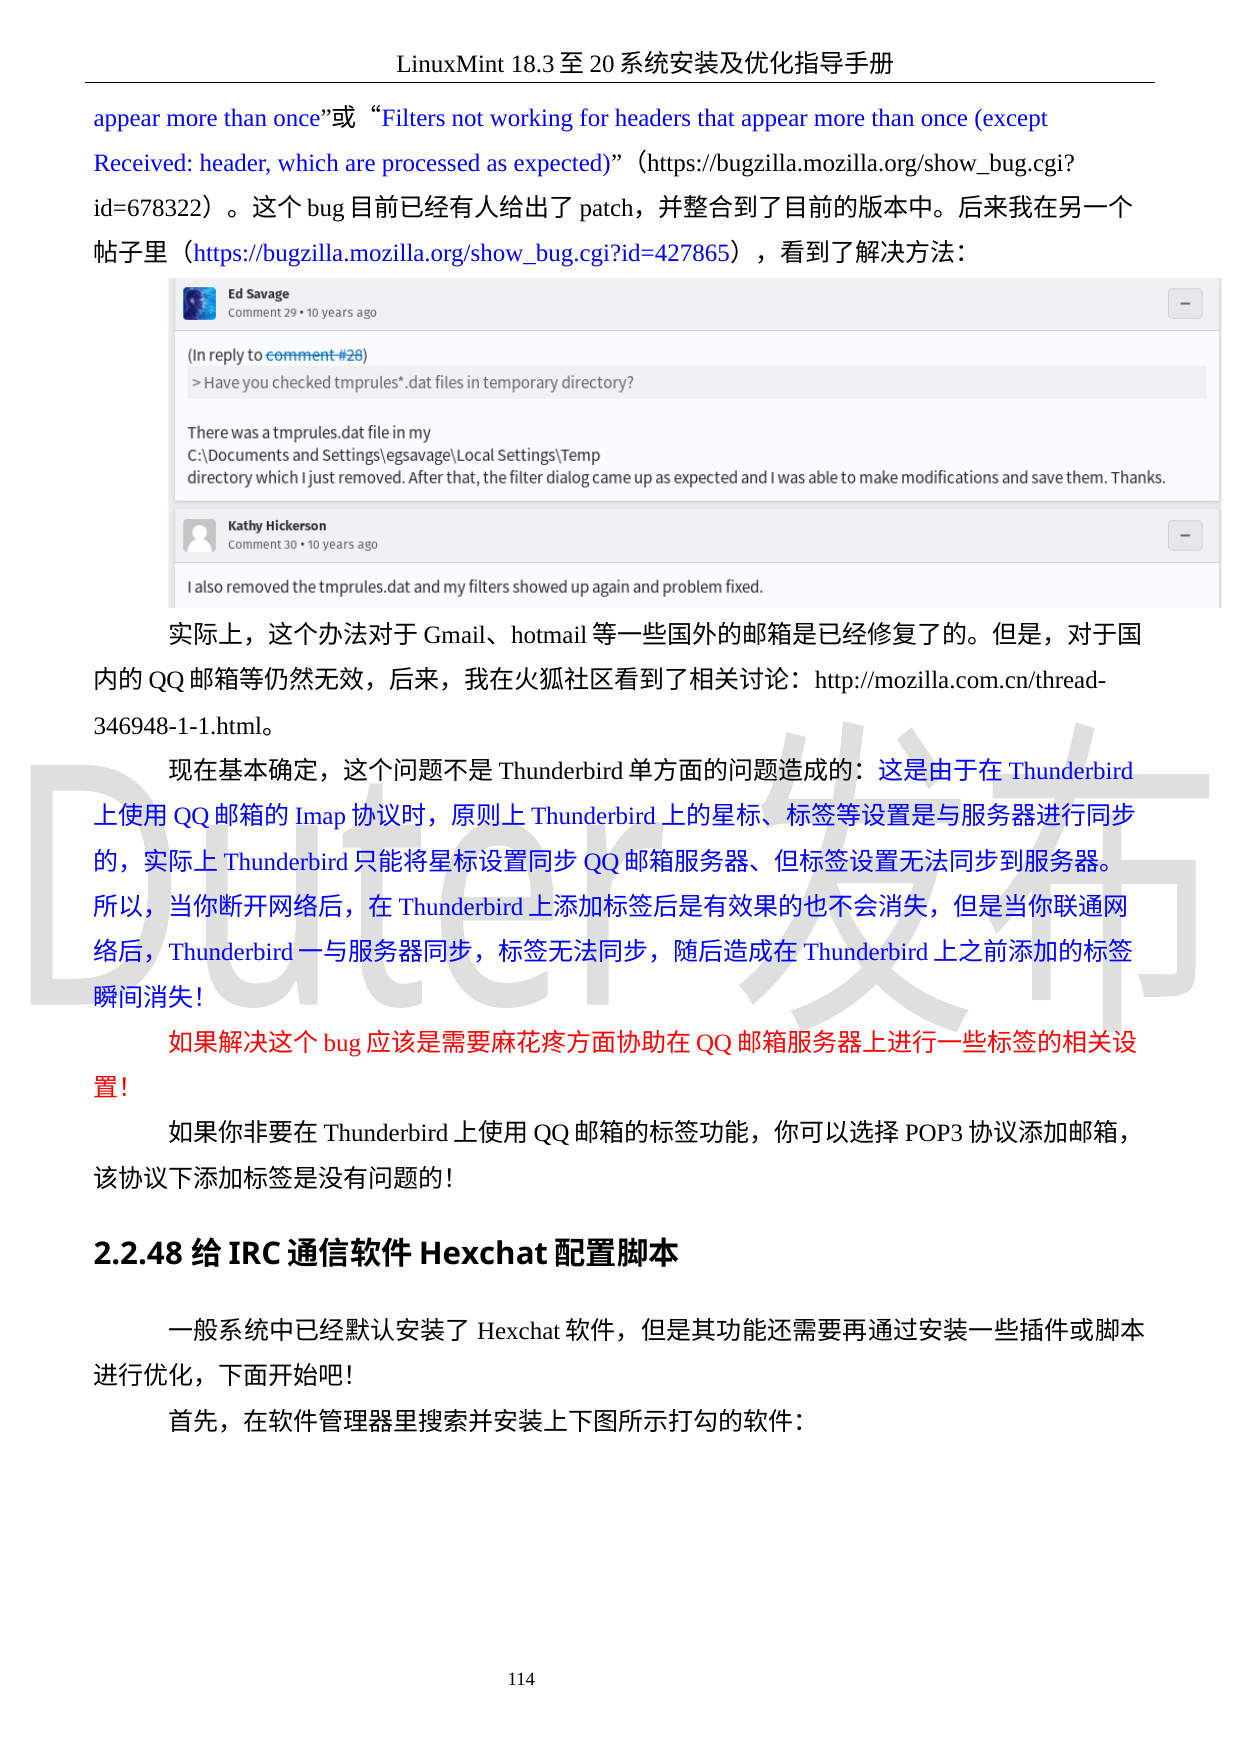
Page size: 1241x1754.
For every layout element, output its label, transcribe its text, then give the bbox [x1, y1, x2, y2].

text 现在基本确定，这个问题不是Thunderbird单方面的问题造成的：这是由于在Thunderbird上使用QQ邮箱的Imap协议时，原则上Thunderbird上的星标、标签等设置是与服务器进行同步的，实际上Thunderbird只能将星标设置同步QQ邮箱服务器、但标签设置无法同步到服务器。所以，当你断开网络后，在Thunderbird上添加标签后是有效果的也不会消失，但是当你联通网络后，Thunderbird一与服务器同步，标签无法同步，随后造成在Thunderbird上之前添加的标签瞬间消失！ [93, 750, 1147, 1013]
text 实际上，这个办法对于Gmail、hotmail等一些国外的邮箱是已经修复了的。但是，对于国内的QQ邮箱等仍然无效，后来，我在火狐社区看到了相关讨论：http://mozilla.com.cn/thread-346948-1-1.html。 [93, 614, 1147, 741]
picture [168, 278, 1222, 608]
text 一般系统中已经默认安装了Hexchat软件，但是其功能还需要再通过安装一些插件或脚本进行优化，下面开始吧！ [93, 1310, 1147, 1392]
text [93, 97, 1147, 269]
subtitle 2.2.48 给IRC通信软件Hexchat配置脚本 [93, 1228, 1147, 1274]
text 如果解决这个bug应该是需要麻花疼方面协助在QQ邮箱服务器上进行一些标签的相关设置！ [93, 1022, 1147, 1104]
text 首先，在软件管理器里搜索并安装上下图所示打勾的软件： [93, 1401, 1147, 1437]
text 如果你非要在Thunderbird上使用QQ邮箱的标签功能，你可以选择POP3协议添加邮箱，该协议下添加标签是没有问题的！ [93, 1113, 1147, 1194]
